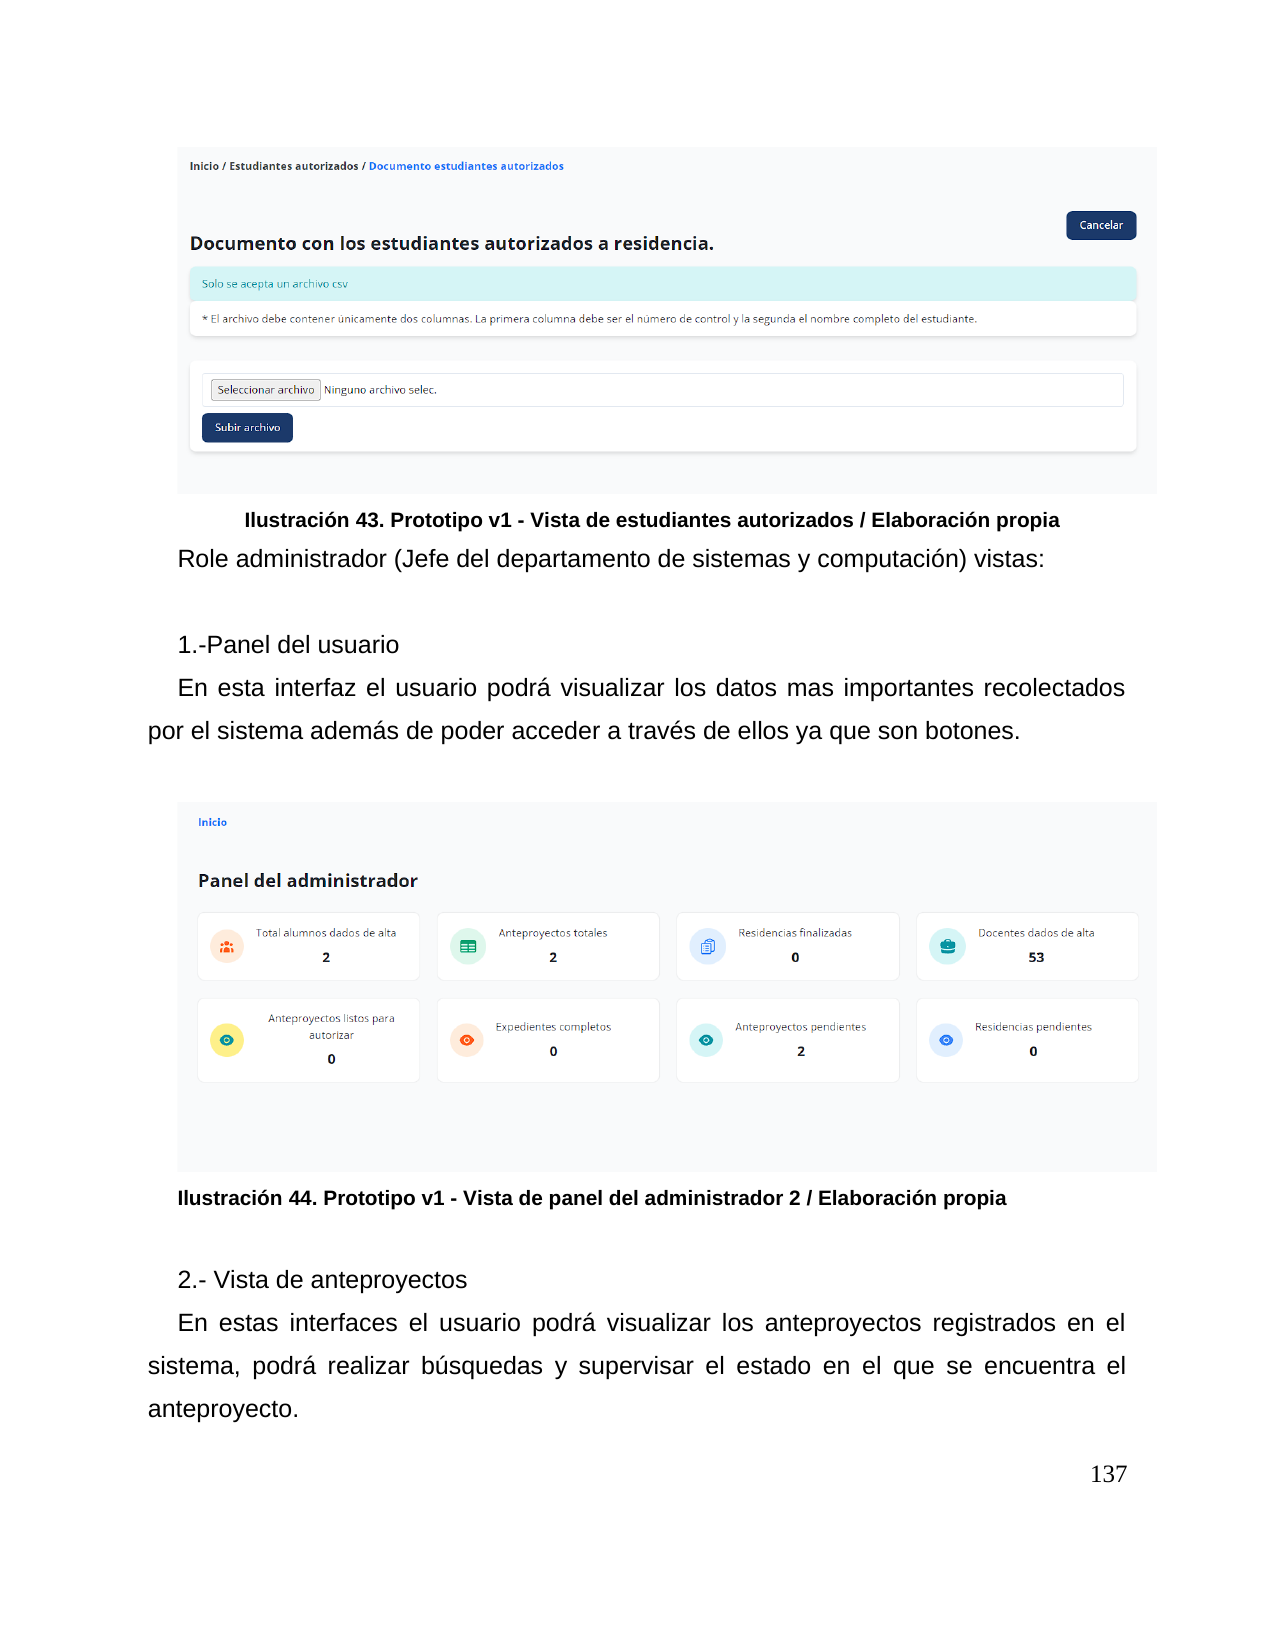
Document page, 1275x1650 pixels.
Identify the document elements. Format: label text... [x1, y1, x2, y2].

text 1.-Panel del usuario [148, 630, 1127, 659]
picture [177, 147, 1157, 494]
text Role administrador (Jefe del departamento de sistemas y computación) vistas: [148, 544, 1127, 573]
text 2.- Vista de anteproyectos [148, 1265, 1127, 1294]
text En esta interfaz el usuario podrá visualizar los datos mas importantes recolectados por el sistema además de poder acceder a través de ellos ya que son botones. [148, 673, 1127, 745]
picture [177, 802, 1157, 1172]
text En estas interfaces el usuario podrá visualizar los anteproyectos registrados en el sistema, podrá realizar búsquedas y supervisar el estado en el que se encuentra el anteproyecto. [148, 1308, 1127, 1423]
